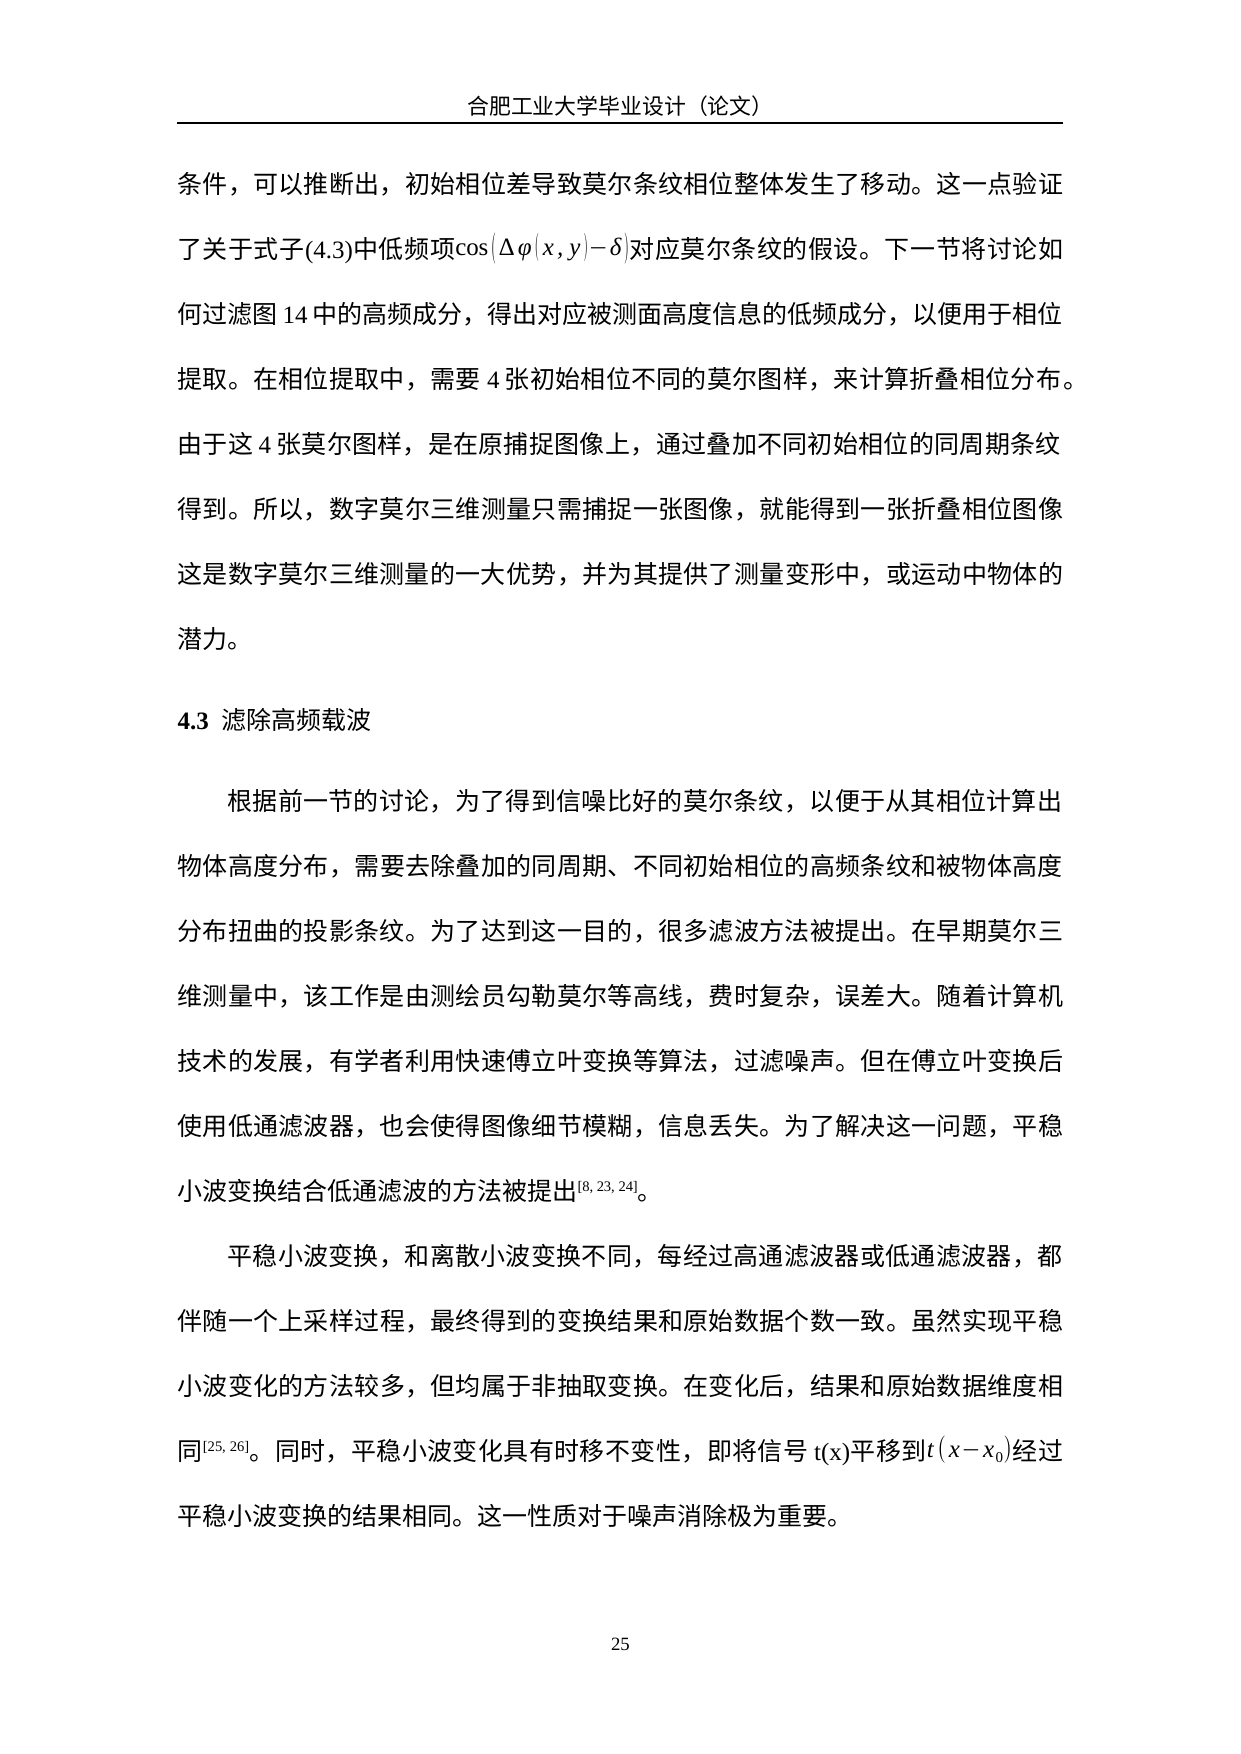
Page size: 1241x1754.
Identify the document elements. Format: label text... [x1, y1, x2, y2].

text 根据前一节的讨论，为了得到信噪比好的莫尔条纹，以便于从其相位计算出物体高度分布，需要去除叠加的同周期、不同初始相位的高频条纹和被物体高度分布扭曲的投影条纹。为了达到这一目的，很多滤波方法被提出。在早期莫尔三维测量中，该工作是由测绘员勾勒莫尔等高线，费时复杂，误差大。随着计算机技术的发展，有学者利用快速傅立叶变换等算法，过滤噪声。但在傅立叶变换后，使用低通滤波器，也会使得图像细节模糊，信息丢失。为了解决这一问题，平稳小波变换结合低通滤波的方法被提出[8, 23, 24]。 [177, 767, 1063, 1222]
text 滤除高频载波 [177, 686, 1063, 751]
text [177, 150, 1063, 670]
text 平稳小波变换，和离散小波变换不同，每经过高通滤波器或低通滤波器，都伴随一个上采样过程，最终得到的变换结果和原始数据个数一致。虽然实现平稳小波变化的方法较多，但均属于非抽取变换。在变化后，结果和原始数据维度相同[25, 26]。同时，平稳小波变化具有时移不变性，即将信号t(x)平移到经过平稳小波变换的结果相同。这一性质对于噪声消除极为重要。 [177, 1222, 1063, 1547]
